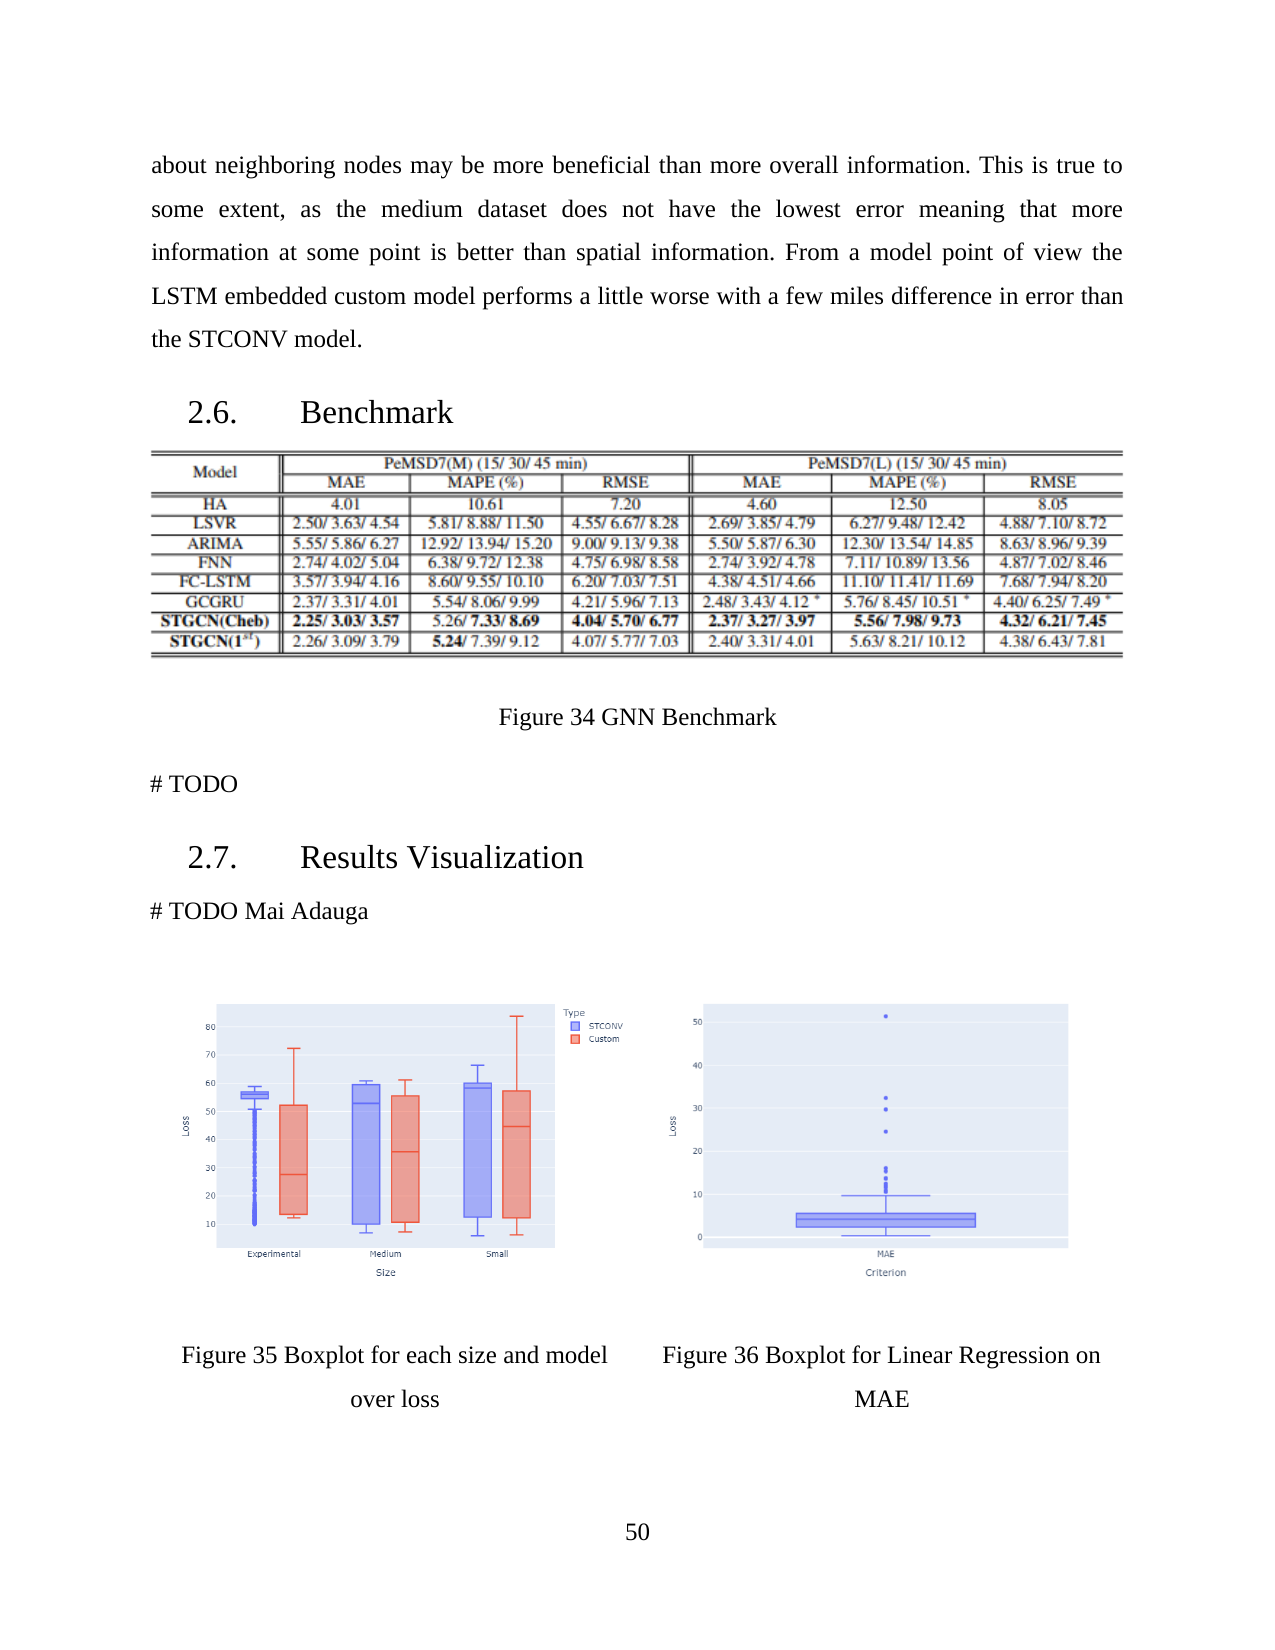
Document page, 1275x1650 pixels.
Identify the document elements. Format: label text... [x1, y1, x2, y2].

table_header [638, 964, 1125, 1340]
table_cell Figure 36 Boxplot for Linear Regression on MAE [638, 1340, 1125, 1452]
table_cell Figure 35 Boxplot for each size and model over loss [151, 1340, 638, 1452]
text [151, 150, 1125, 353]
text # TODO Mai Adauga [150, 896, 1125, 924]
picture [162, 963, 635, 1302]
subtitle Benchmark [187, 392, 1125, 431]
subtitle Results Visualization [187, 837, 1125, 876]
picture [150, 450, 1125, 663]
text # TODO [150, 769, 1125, 798]
picture [649, 963, 1122, 1302]
table_header [151, 964, 638, 1340]
